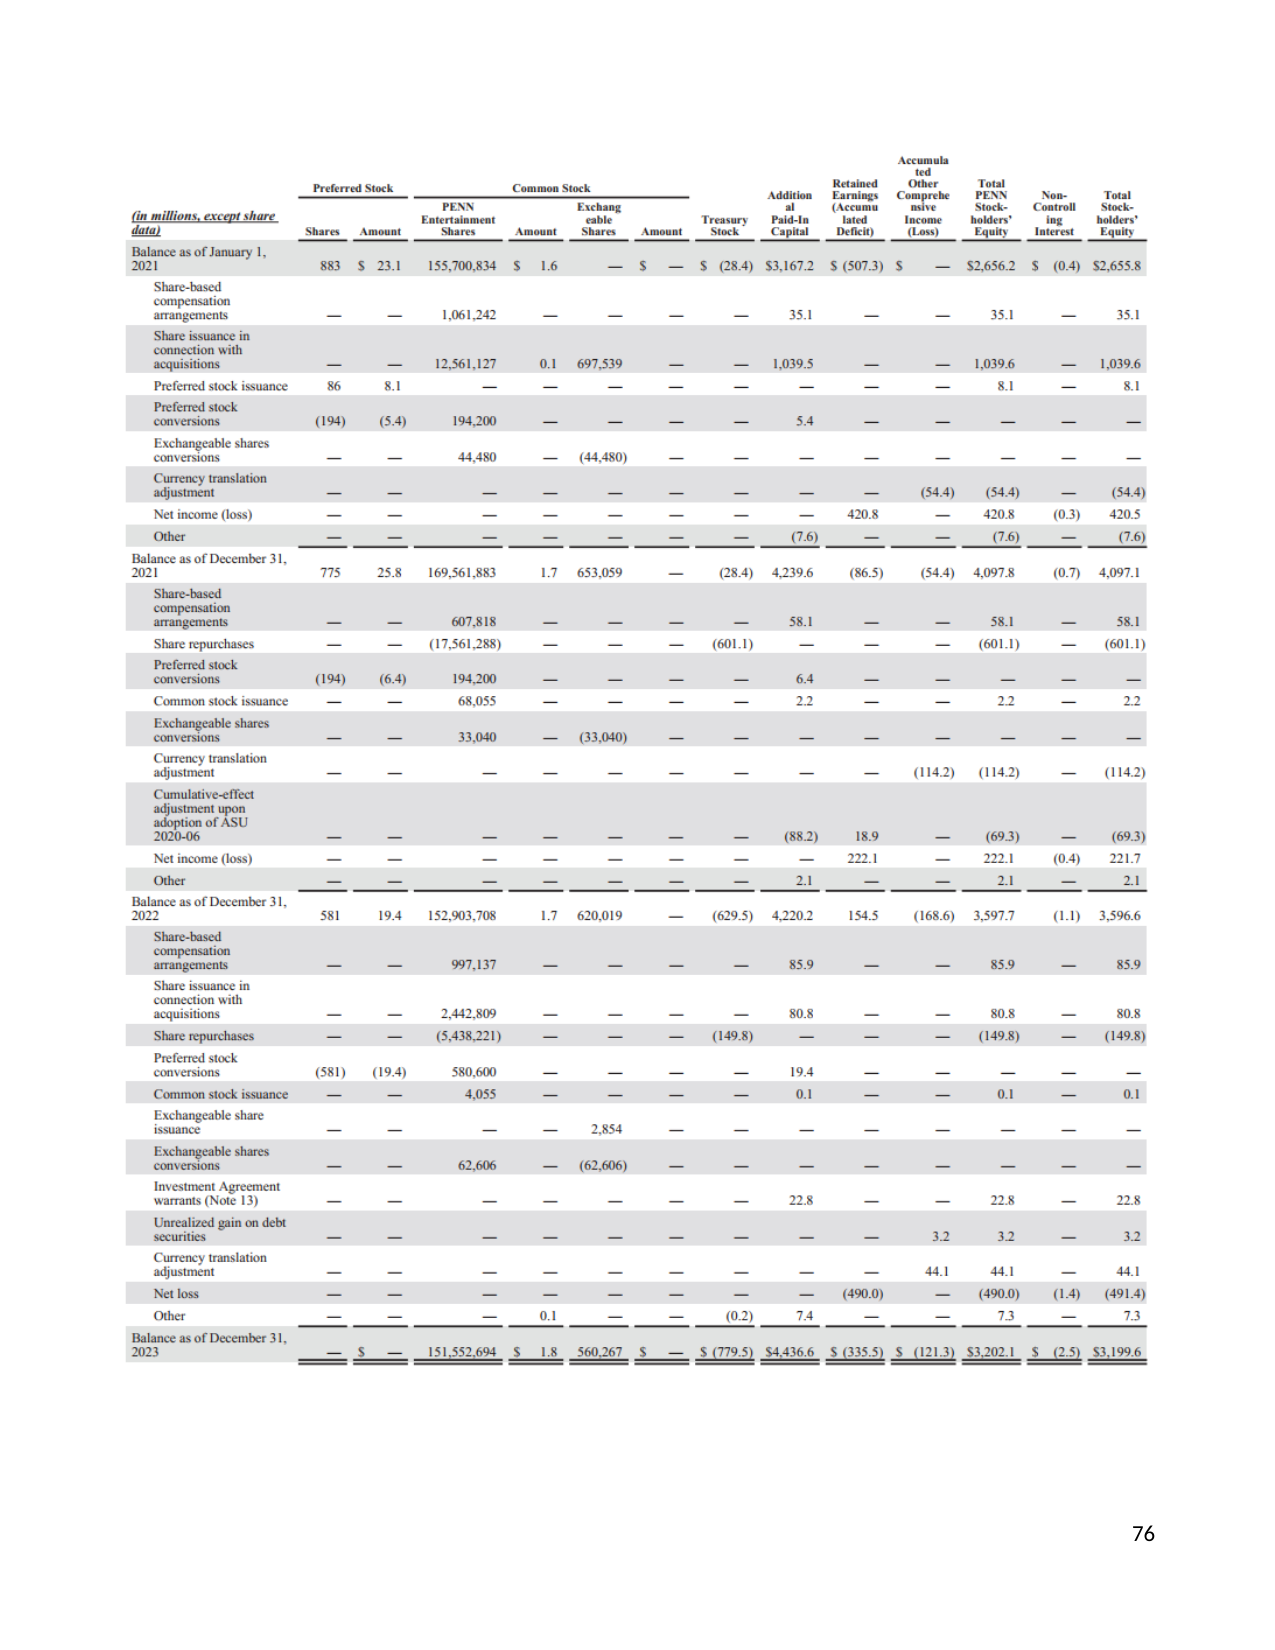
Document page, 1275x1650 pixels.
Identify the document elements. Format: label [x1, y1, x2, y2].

picture [120, 150, 1155, 1374]
